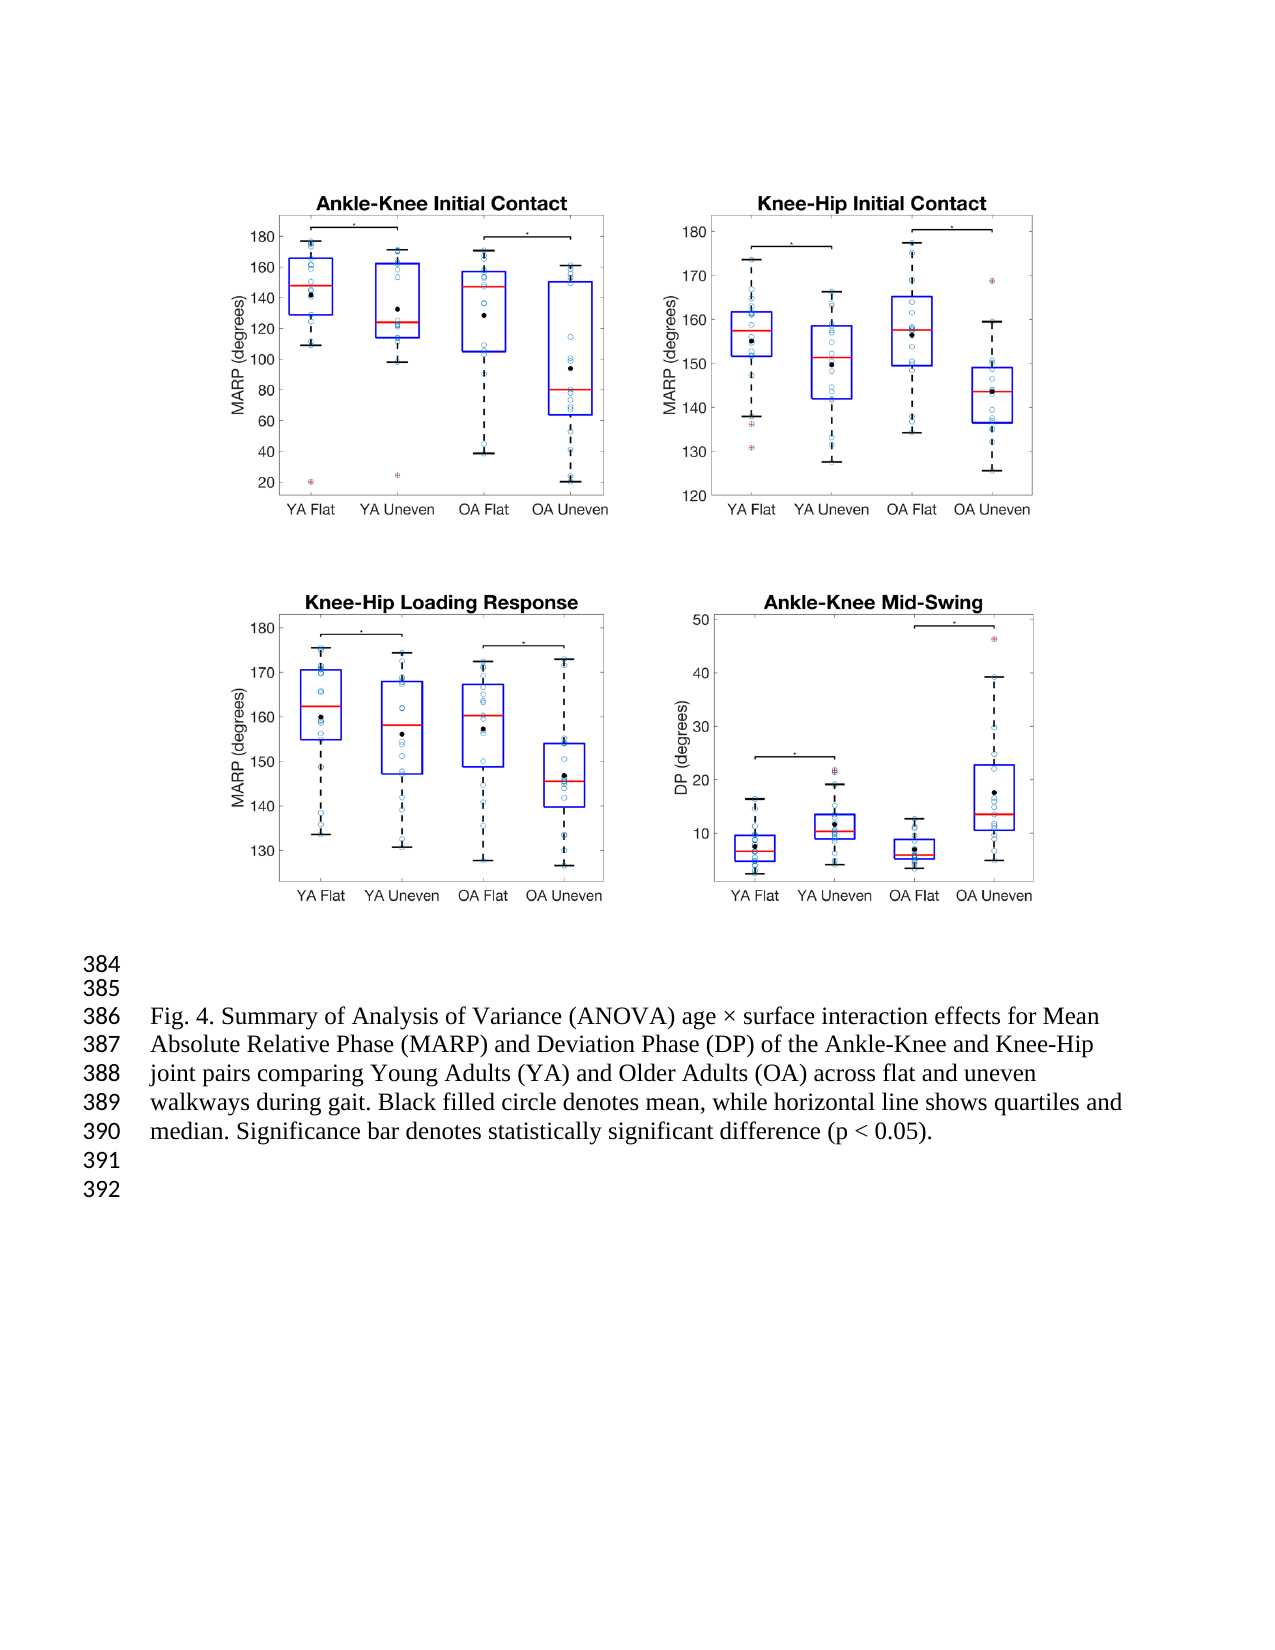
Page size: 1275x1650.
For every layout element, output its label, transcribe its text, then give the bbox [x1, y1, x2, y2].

text Fig. 4. Summary of Analysis of Variance (ANOVA) age × surface interaction effects for Mean Absolute Relative Phase (MARP) and Deviation Phase (DP) of the Ankle-Knee and Knee-Hip joint pairs comparing Young Adults (YA) and Older Adults (OA) across flat and uneven walkways during gait. Black filled circle denotes mean, while horizontal line shows quartiles and median. Significance bar denotes statistically significant difference (p < 0.05). [150, 1001, 1125, 1144]
picture [150, 150, 1125, 972]
